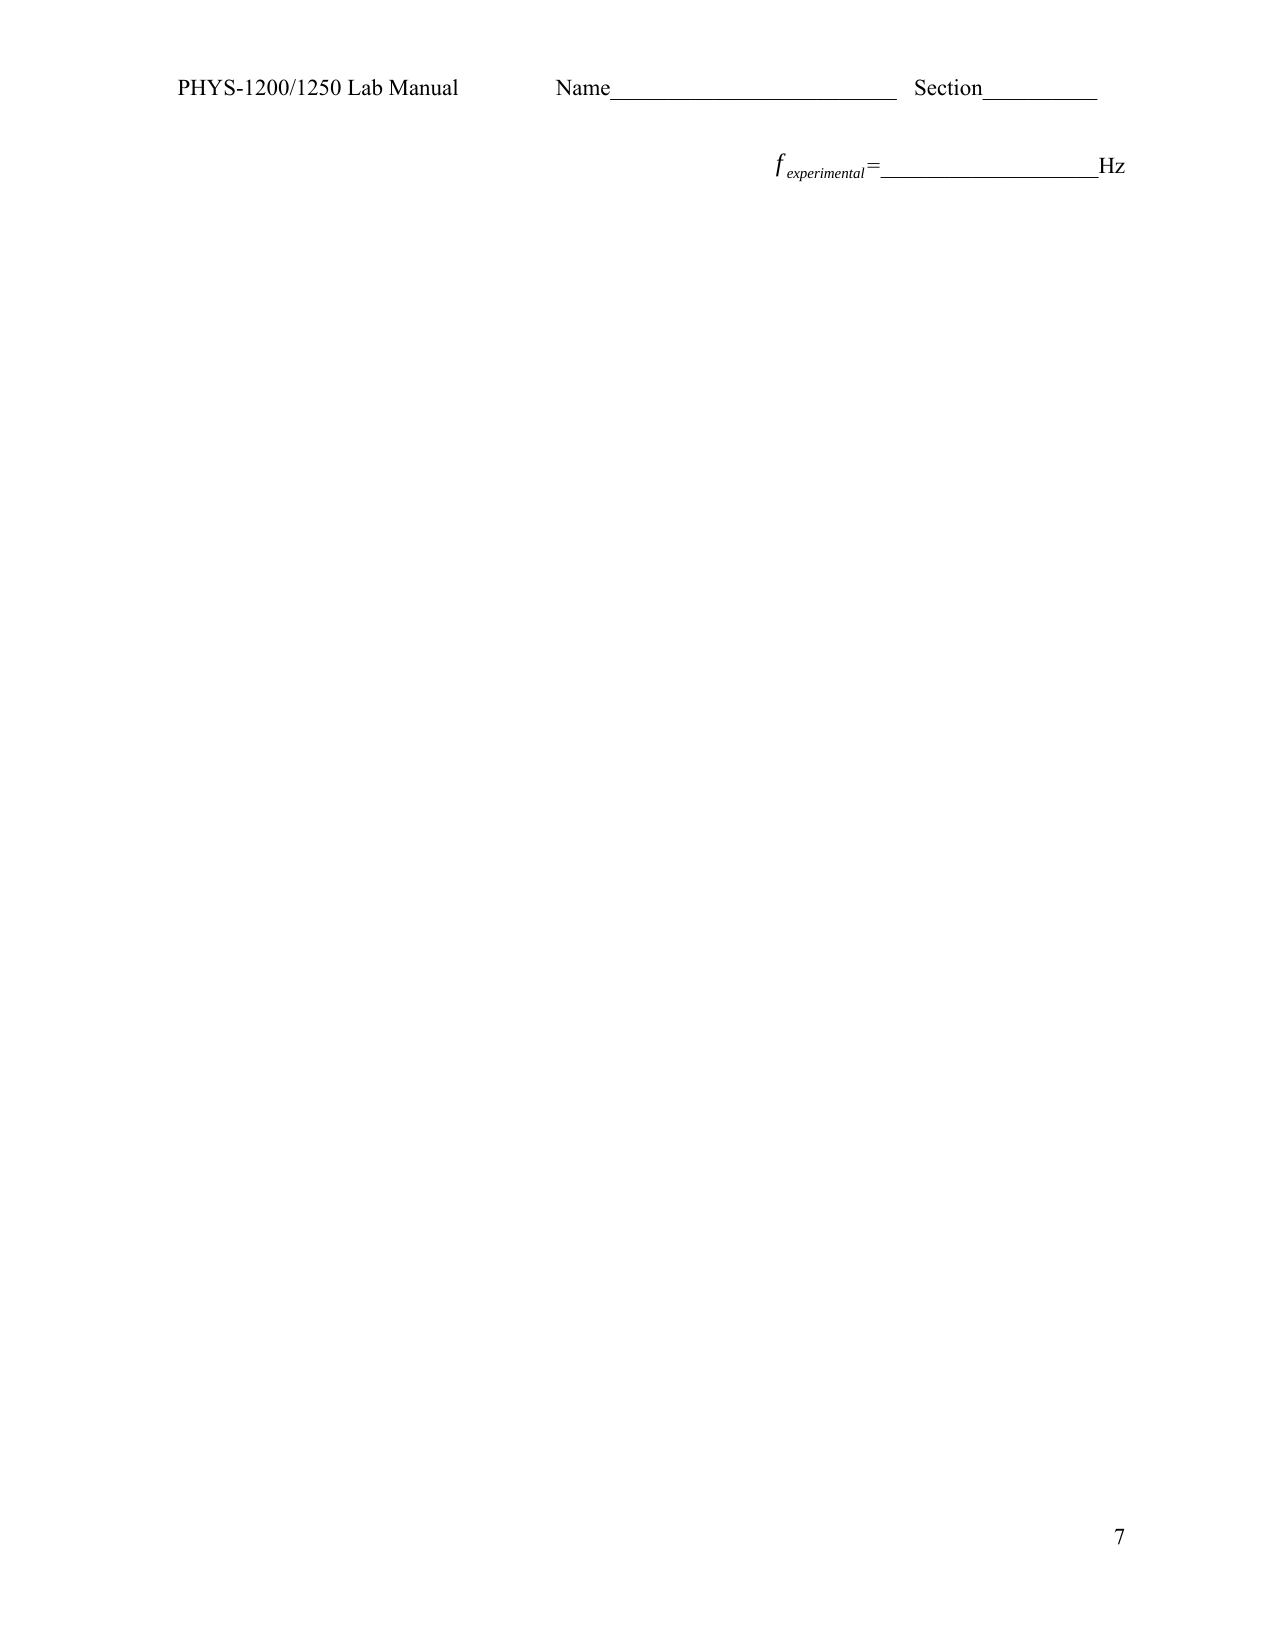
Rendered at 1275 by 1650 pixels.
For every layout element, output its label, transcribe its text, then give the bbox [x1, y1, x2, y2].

text =___________________Hz [150, 150, 1125, 181]
